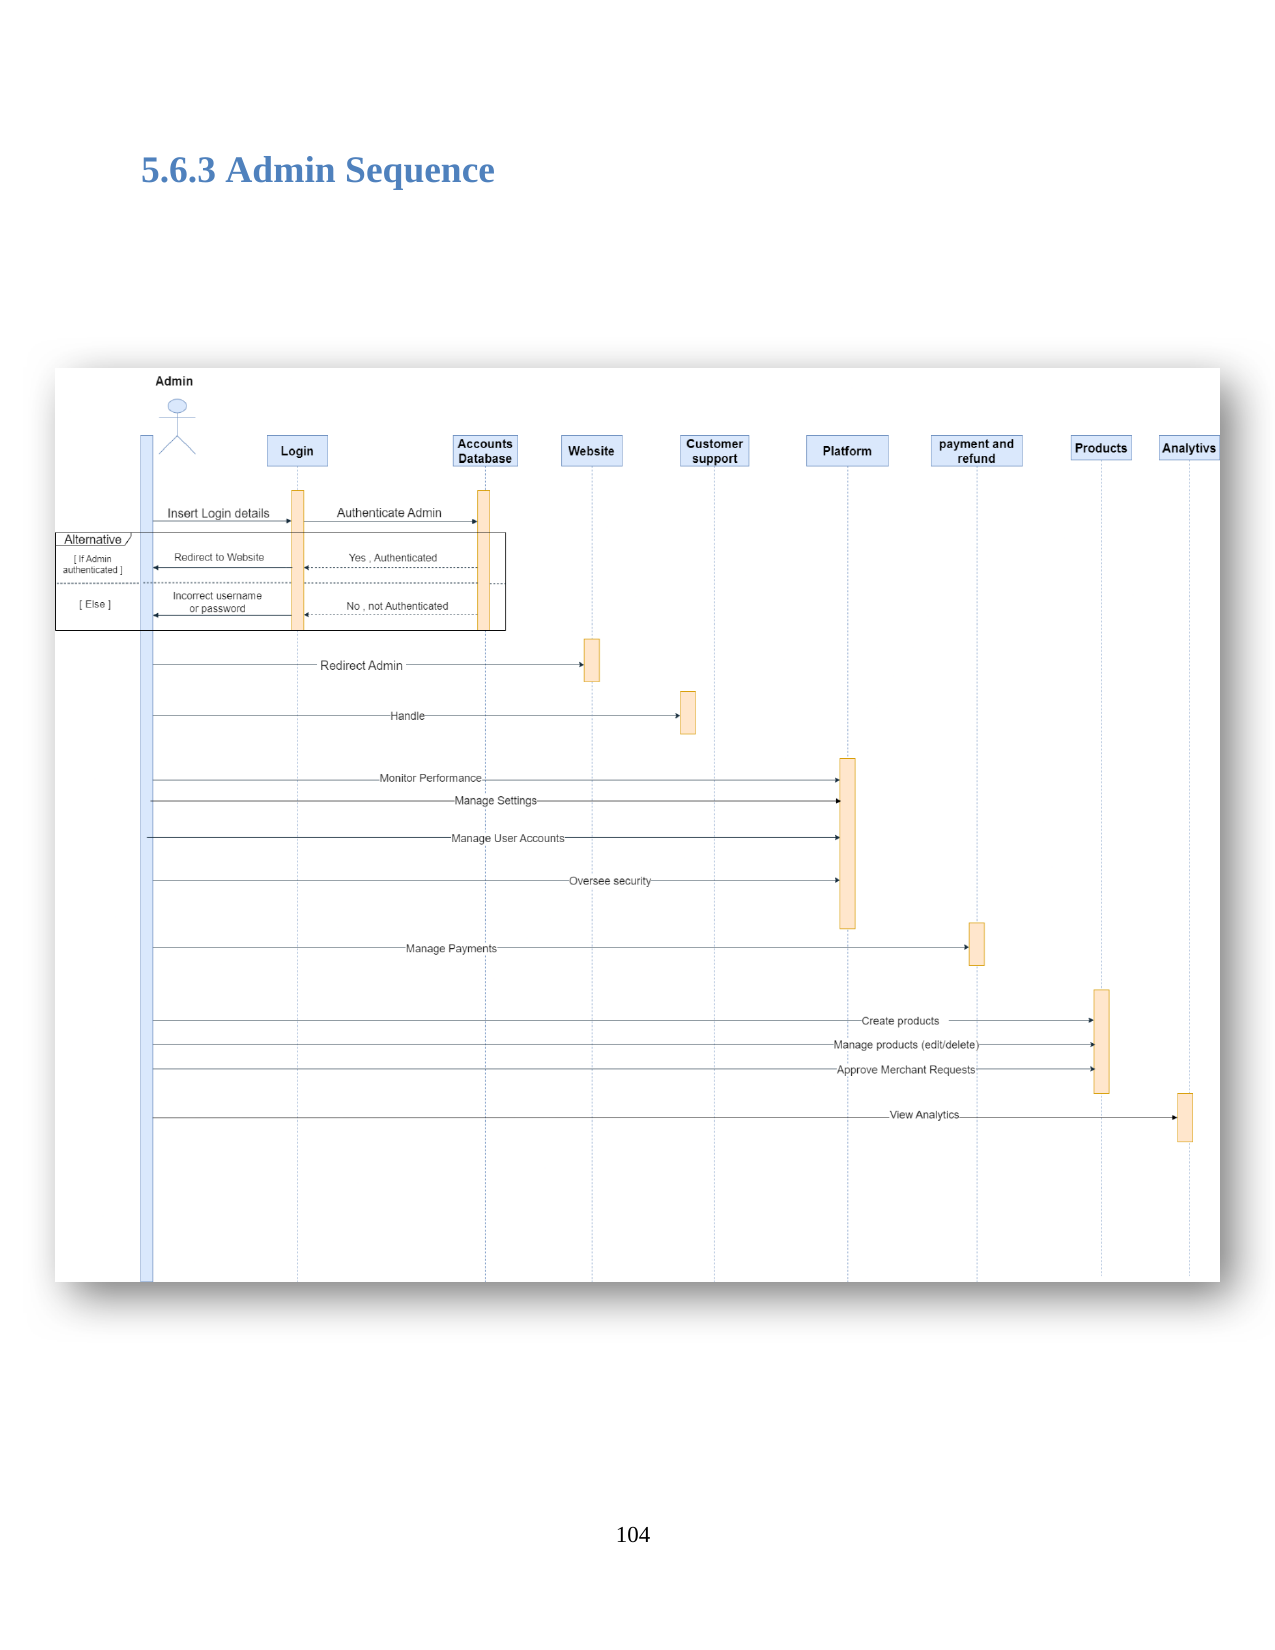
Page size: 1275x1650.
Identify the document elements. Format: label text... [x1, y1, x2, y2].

picture [55, 368, 1220, 1282]
subtitle 5.6.3 Admin Sequence [141, 148, 1223, 191]
